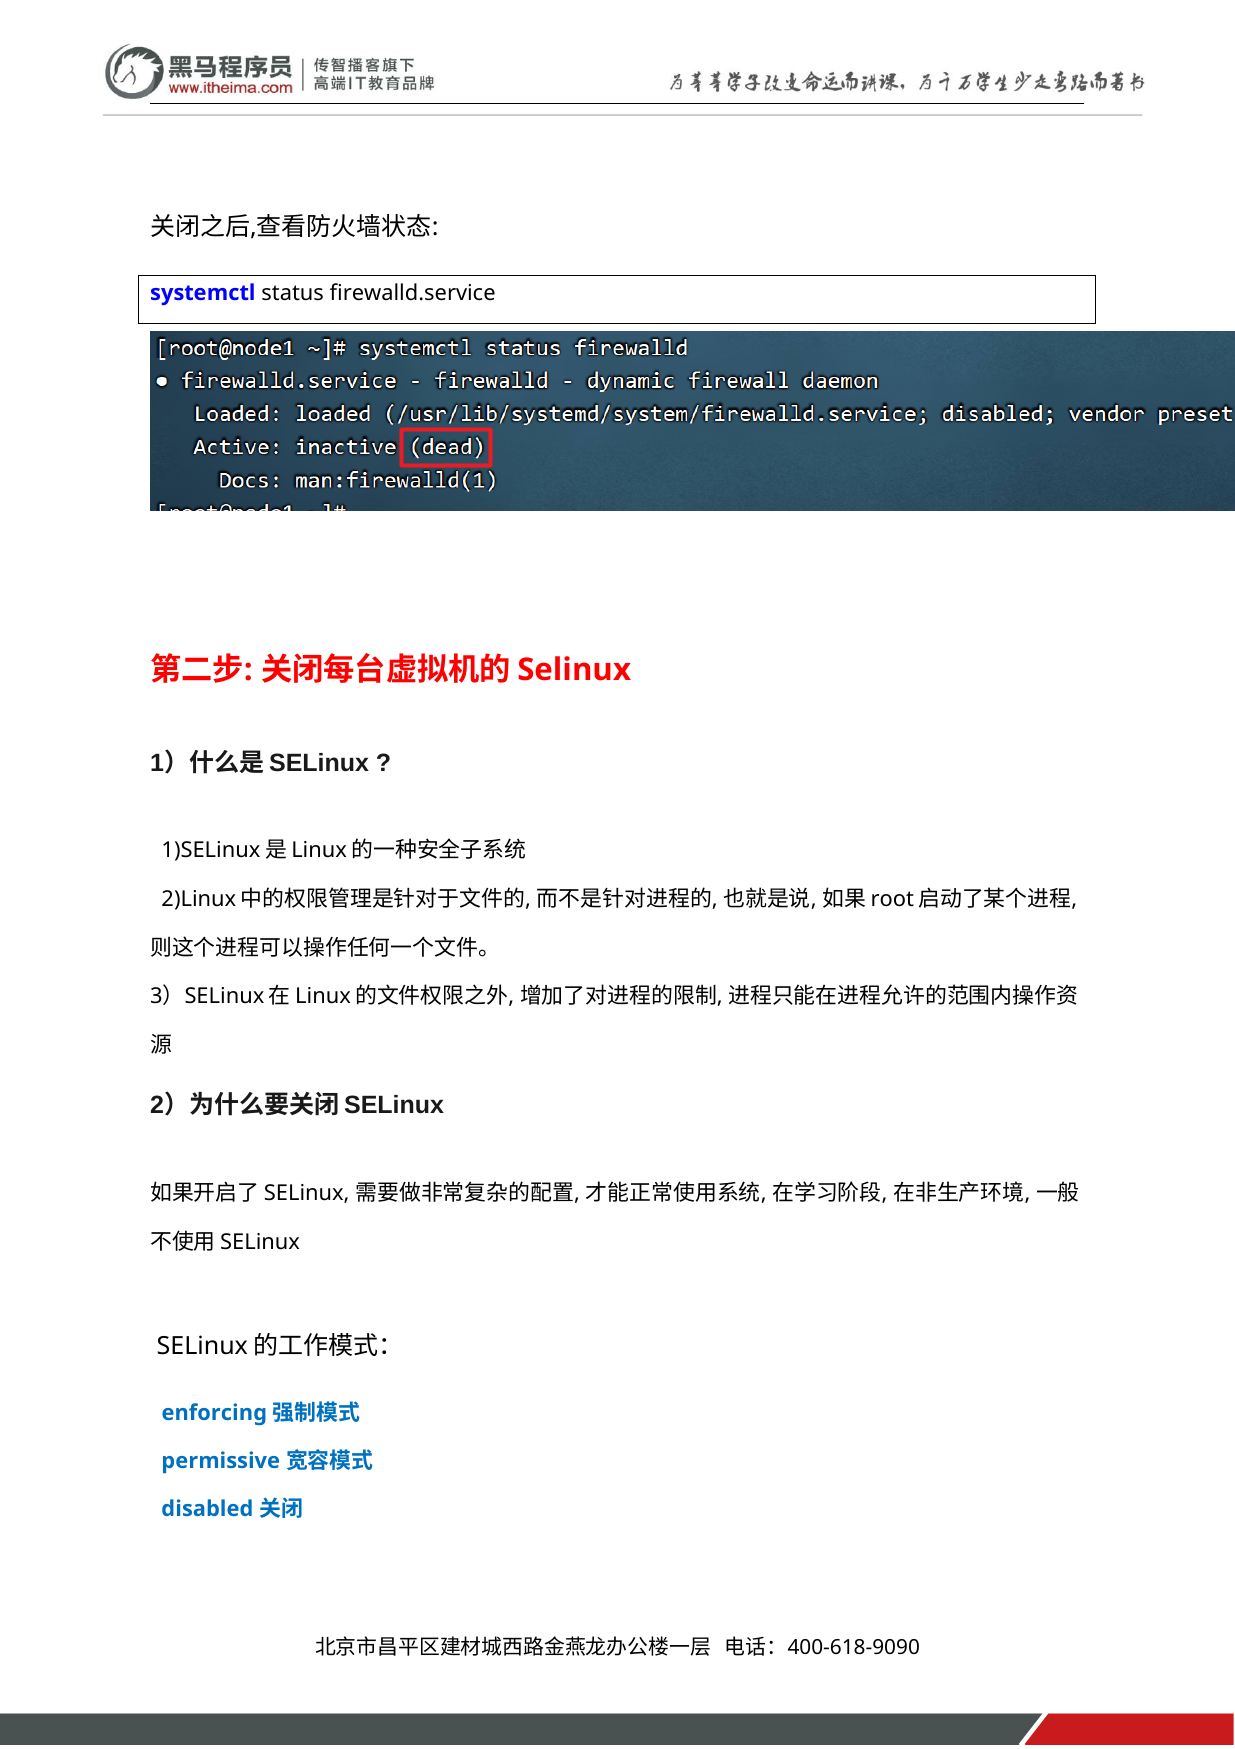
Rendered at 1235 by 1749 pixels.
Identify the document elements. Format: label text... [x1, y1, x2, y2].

text 如果开启了SELinux, 需要做非常复杂的配置, 才能正常使用系统, 在学习阶段, 在非生产环境, 一般不使用SELinux [150, 1174, 1084, 1256]
list enforcing 强制模式 [150, 1394, 1084, 1427]
list 2)Linux中的权限管理是针对于文件的, 而不是针对进程的, 也就是说, 如果root启动了某个进程, 则这个进程可以操作任何一个文件。 [150, 880, 1084, 962]
table_header systemctl status firewalld.service [139, 276, 1095, 322]
subtitle 第二步: 关闭每台虚拟机的Selinux [150, 634, 1084, 699]
list permissive 宽容模式 [150, 1442, 1084, 1475]
list 3）SELinux在Linux的文件权限之外, 增加了对进程的限制, 进程只能在进程允许的范围内操作资源 [150, 977, 1084, 1059]
picture [150, 331, 1235, 511]
text SELinux的工作模式： [150, 1311, 1084, 1376]
picture [0, 0, 1235, 123]
list 1)SELinux是Linux的一种安全子系统 [150, 832, 1084, 864]
list disabled 关闭 [150, 1491, 1084, 1523]
text 1）什么是SELinux ? [150, 746, 1084, 778]
picture [0, 1654, 1234, 1745]
text 2）为什么要关闭SELinux [150, 1088, 1084, 1121]
list 关闭之后,查看防火墙状态: [150, 192, 1084, 257]
